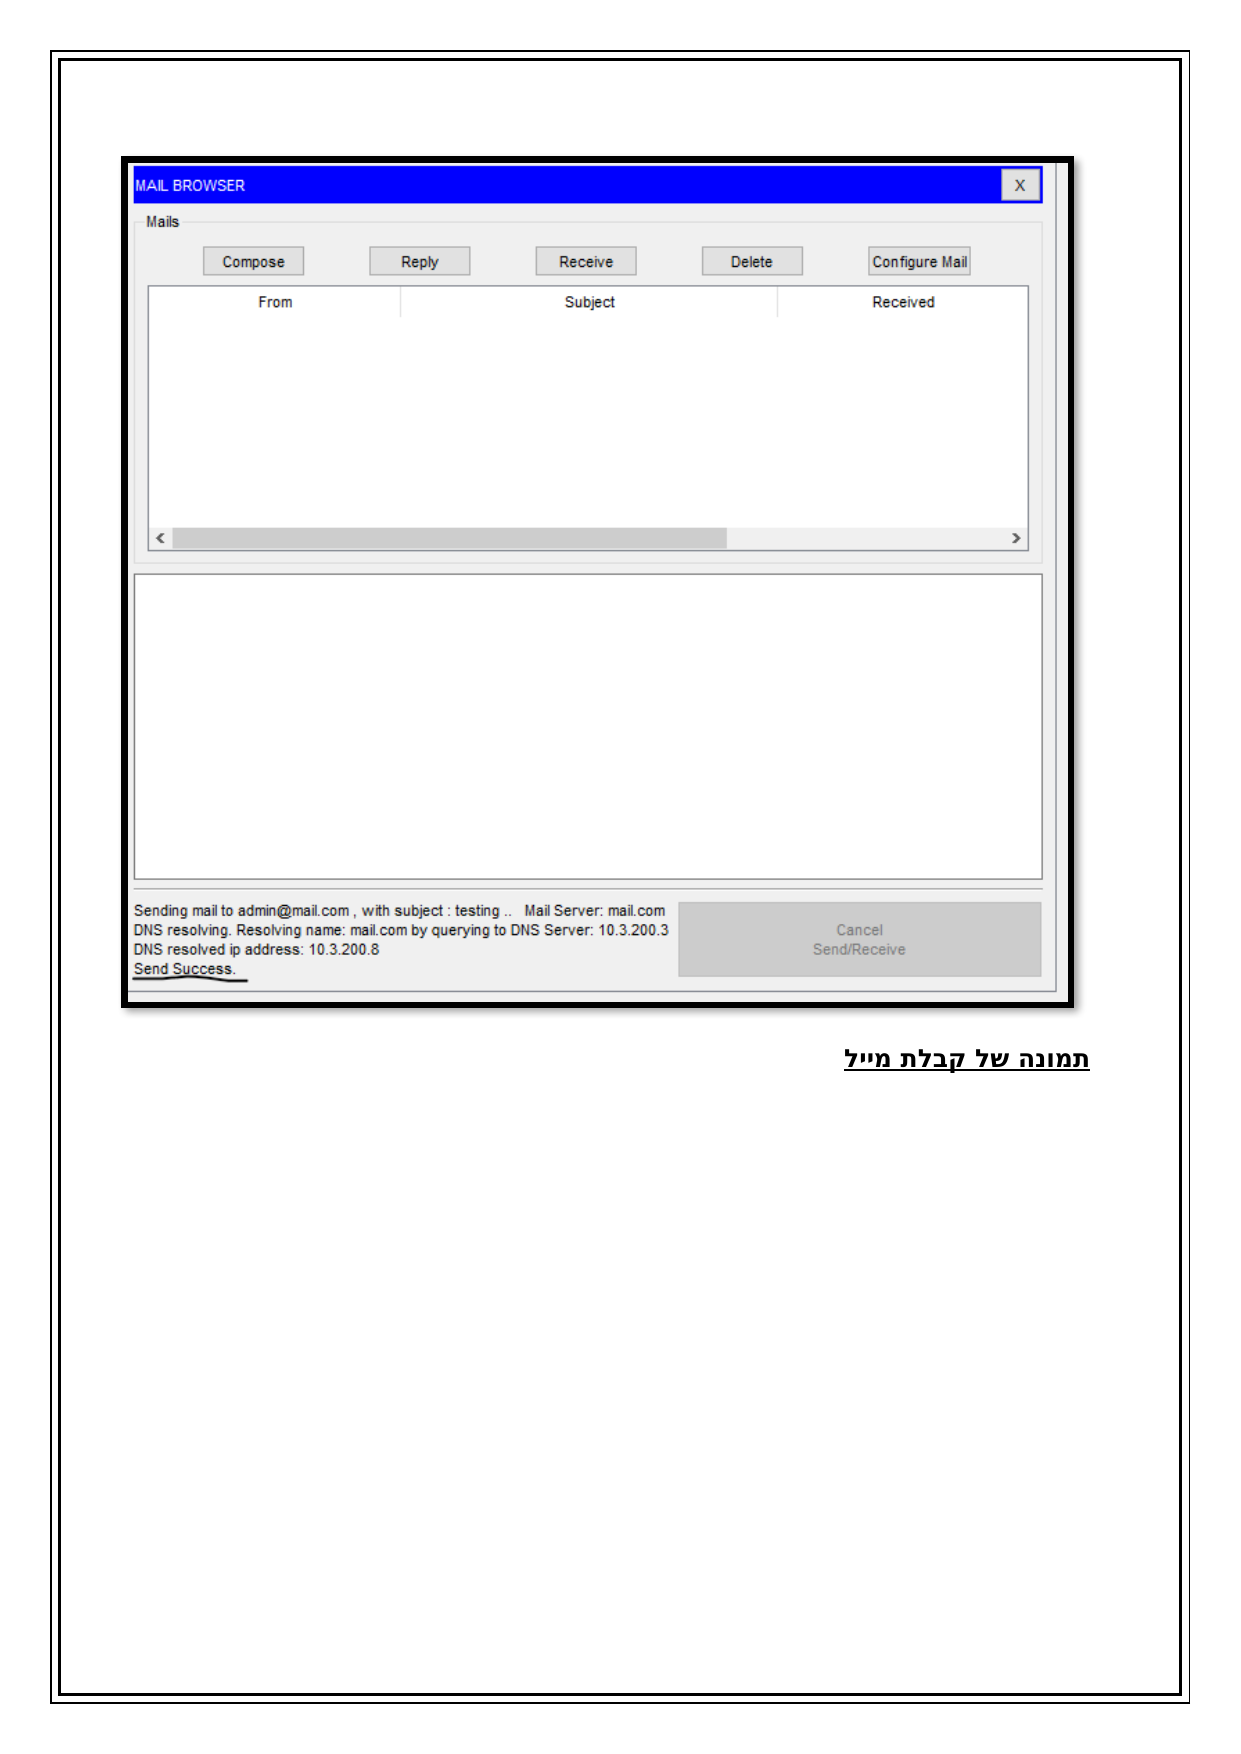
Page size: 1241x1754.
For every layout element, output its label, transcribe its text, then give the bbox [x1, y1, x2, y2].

picture [128, 163, 1068, 1002]
text תמונה של קבלת מייל [150, 1044, 1090, 1074]
